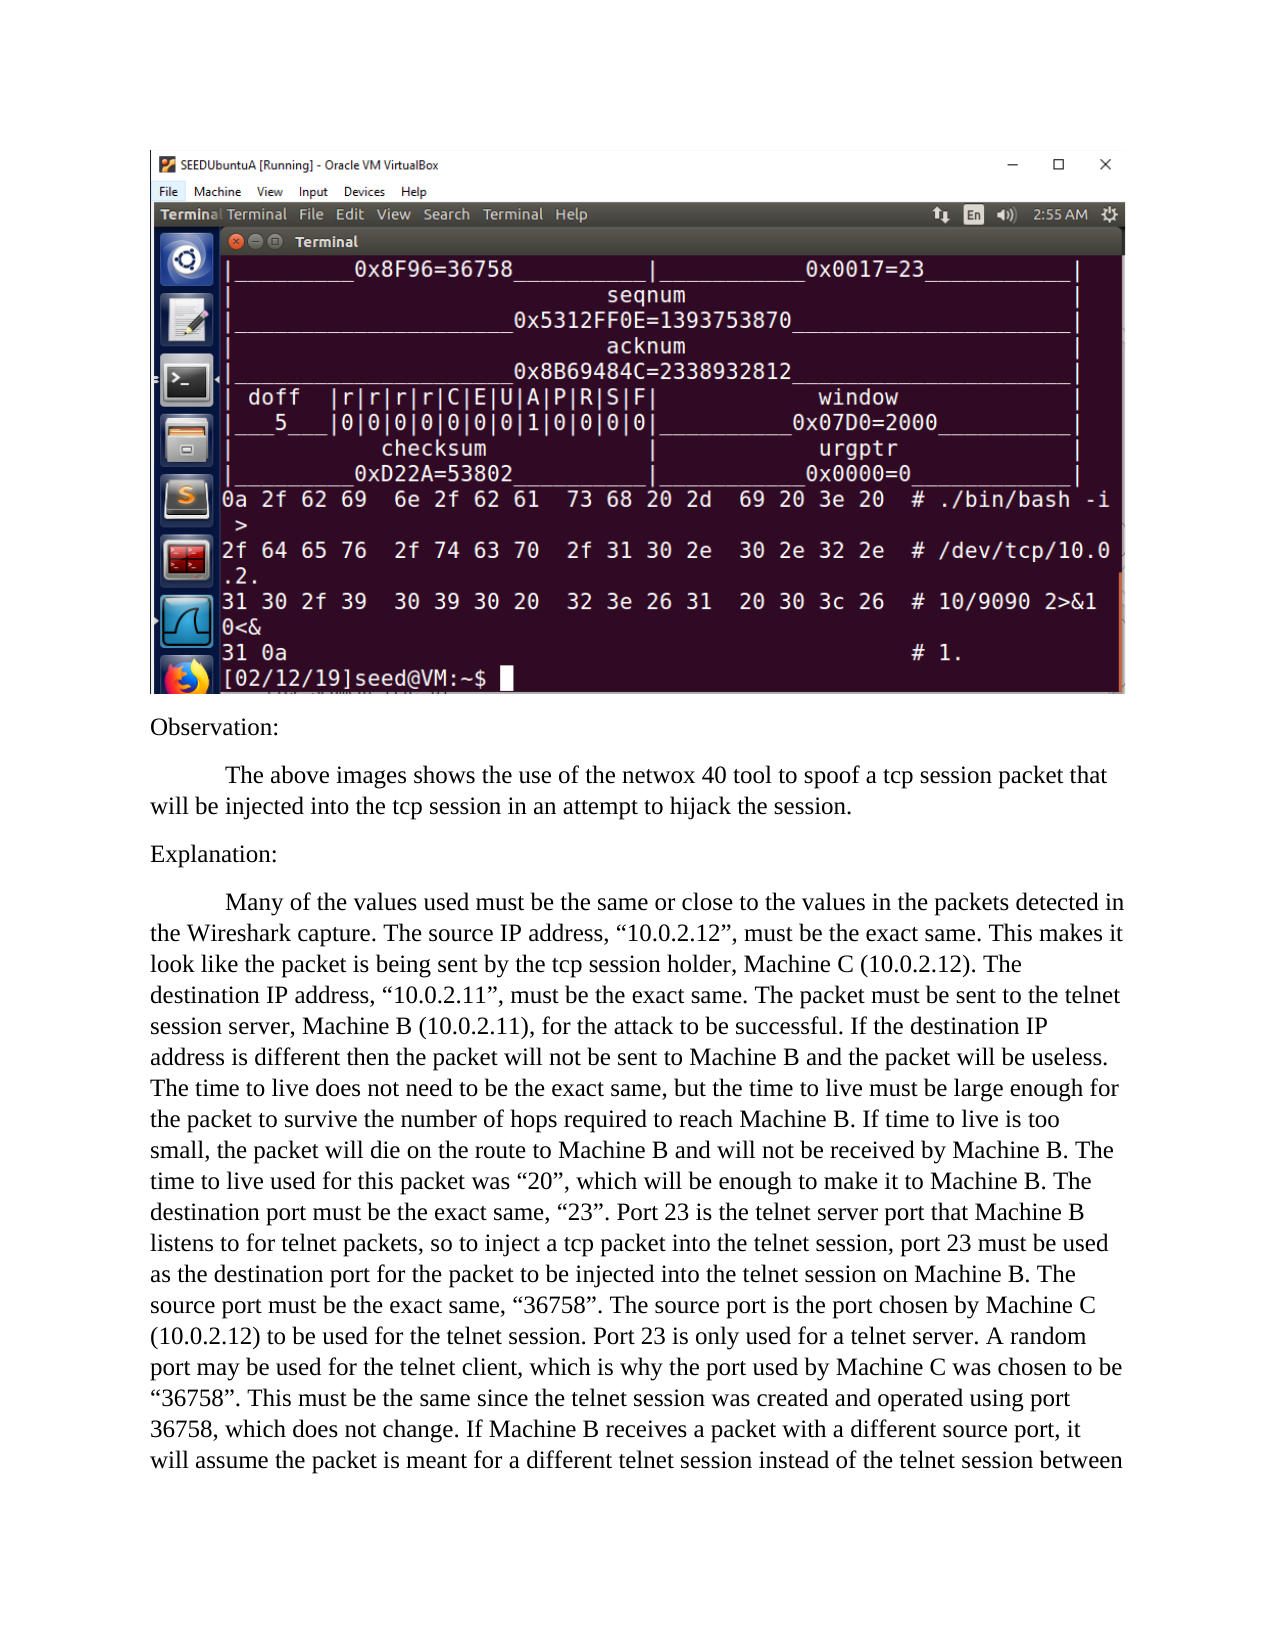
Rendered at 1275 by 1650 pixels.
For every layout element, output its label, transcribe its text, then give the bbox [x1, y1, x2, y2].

text The above images shows the use of the netwox 40 tool to spoof a tcp session packet that will be injected into the tcp session in an attempt to hijack the session. [150, 760, 1125, 820]
picture [150, 150, 1125, 694]
text Observation: [150, 712, 1125, 741]
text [150, 887, 1125, 1474]
text Explanation: [150, 839, 1125, 868]
